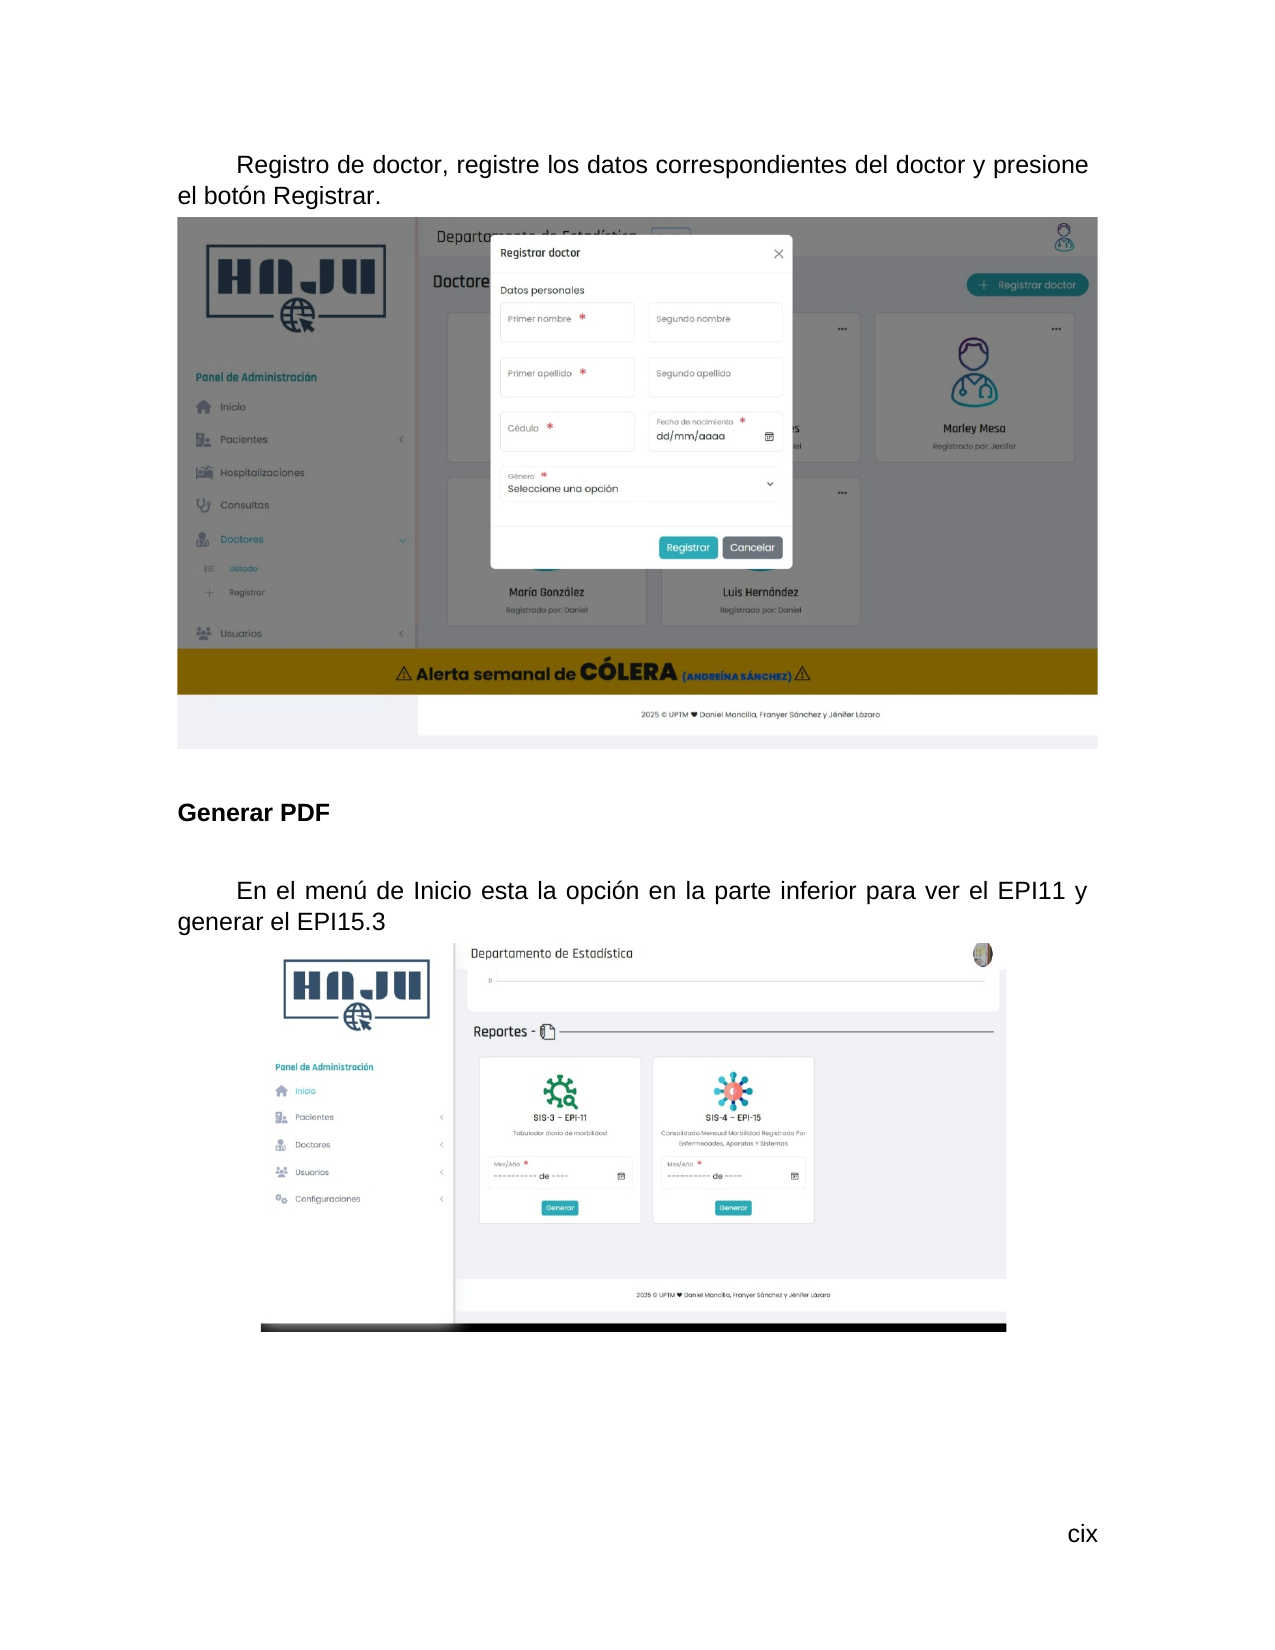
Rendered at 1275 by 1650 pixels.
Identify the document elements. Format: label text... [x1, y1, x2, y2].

picture [177, 217, 1098, 749]
text Generar PDF [177, 795, 1090, 826]
text En el menú de Inicio esta la opción en la parte inferior para ver el EPI11 y generar el EPI15.3 [177, 873, 1090, 936]
text Registro de doctor, registre los datos correspondientes del doctor y presione el botón Registrar. [177, 148, 1090, 210]
picture [260, 943, 1007, 1332]
